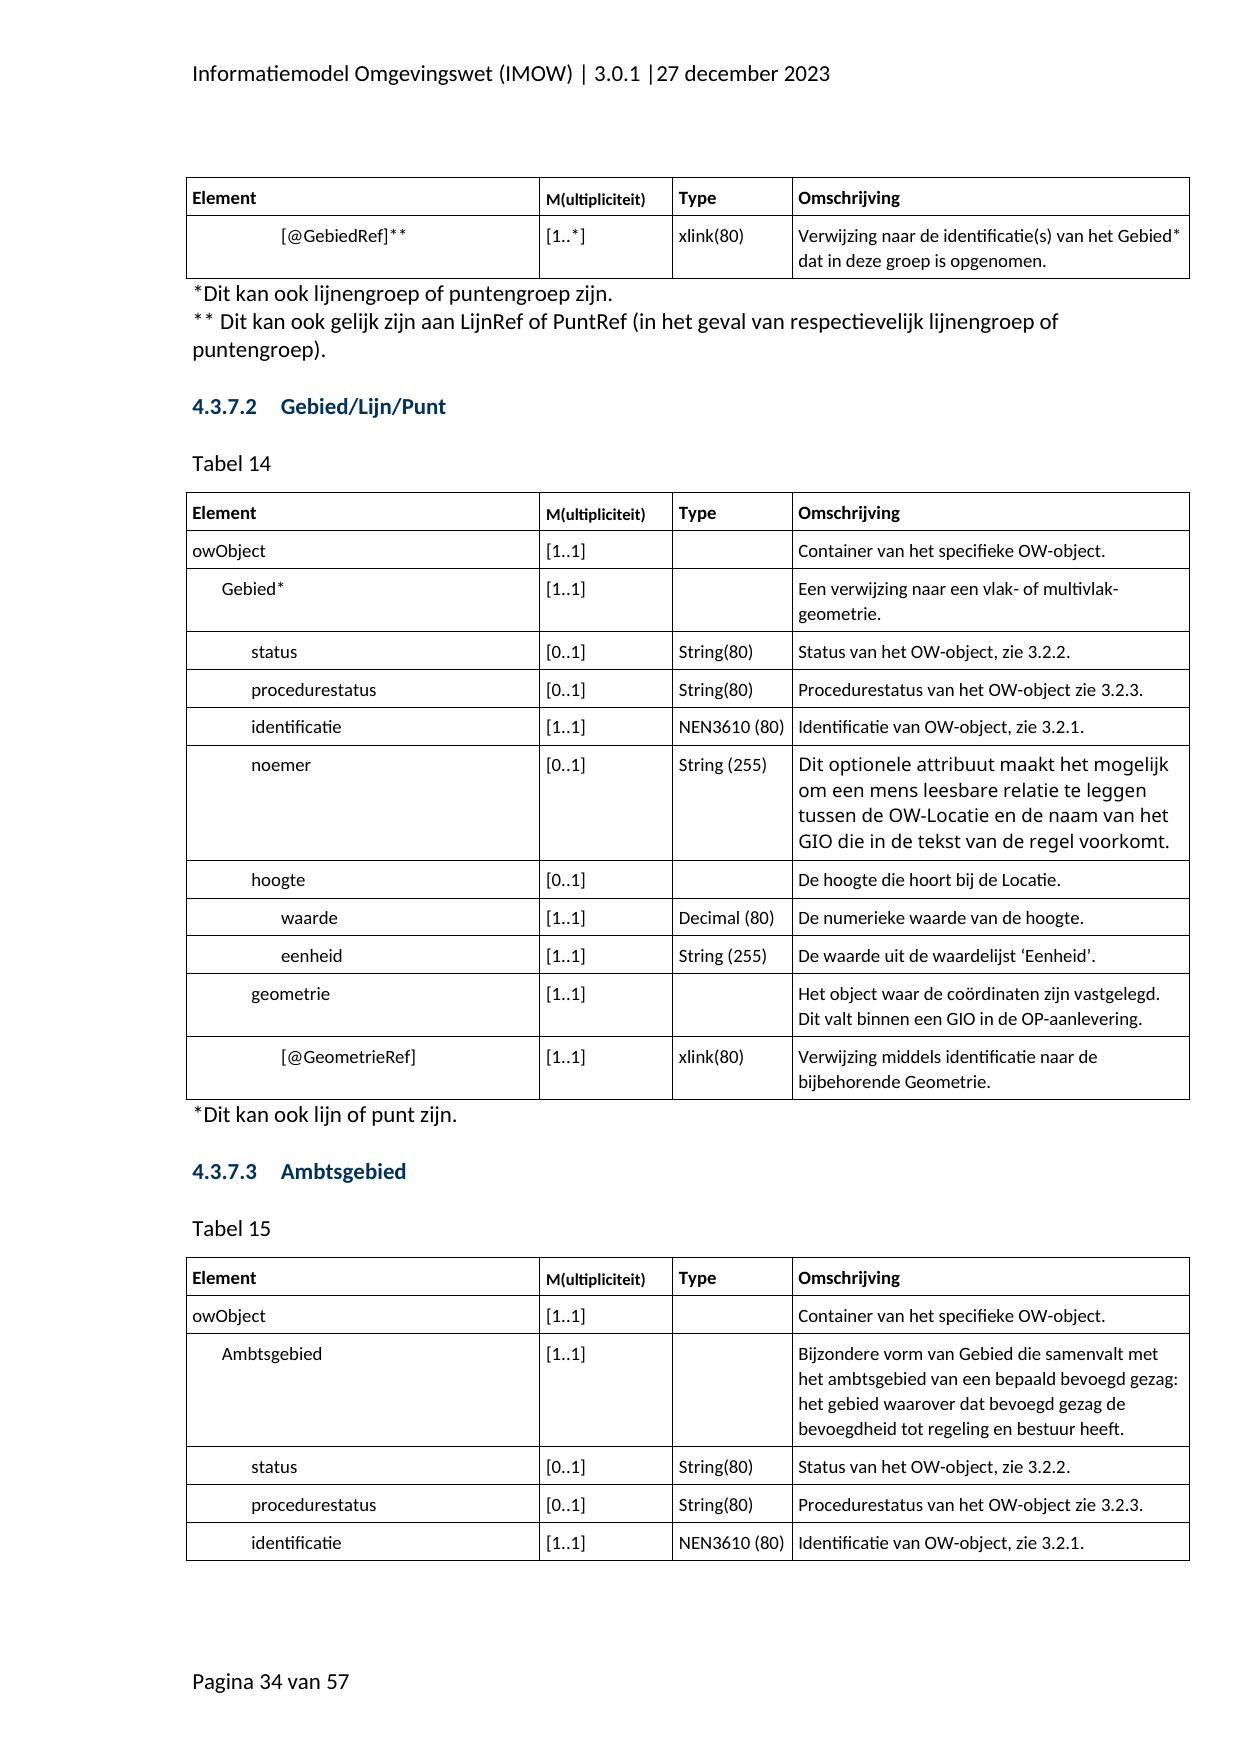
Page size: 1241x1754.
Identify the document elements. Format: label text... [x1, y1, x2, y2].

table_cell Dit optionele attribuut maakt het mogelijk om een mens leesbare relatie te leggen tussen de OW-Locatie en de naam van het GIO die in de tekst van de regel voorkomt. [793, 746, 1189, 859]
table_cell Een verwijzing naar een vlak- of multivlak-geometrie. [793, 569, 1189, 631]
table_cell [1..1] [540, 1523, 672, 1560]
table_cell String(80) [673, 1485, 792, 1522]
table_cell identificatie [187, 1523, 539, 1560]
table_header Type [673, 1258, 792, 1295]
table_header M(ultipliciteit) [540, 493, 672, 530]
table_cell Identificatie van OW-object, zie 3.2.1. [793, 1523, 1189, 1560]
subtitle Ambtsgebied [192, 1157, 1092, 1185]
table_header Omschrijving [793, 178, 1189, 215]
table_cell Decimal (80) [673, 899, 792, 935]
table_cell noemer [187, 746, 539, 859]
table_cell [1..1] [540, 936, 672, 973]
table_cell waarde [187, 899, 539, 935]
table_header Element [187, 178, 539, 215]
table_cell [1..1] [540, 974, 672, 1036]
table_cell [0..1] [540, 1485, 672, 1522]
table_cell [1..1] [540, 899, 672, 935]
table_cell procedurestatus [187, 1485, 539, 1522]
table_cell [673, 1296, 792, 1333]
table_cell Status van het OW-object, zie 3.2.2. [793, 632, 1189, 669]
table_header Element [187, 1258, 539, 1295]
table_cell Het object waar de coördinaten zijn vastgelegd. Dit valt binnen een GIO in de OP-aanlevering. [793, 974, 1189, 1036]
table_cell De numerieke waarde van de hoogte. [793, 899, 1189, 935]
table_cell xlink(80) [673, 216, 792, 278]
table_cell [@GebiedRef]** [187, 216, 539, 278]
table_header Element [187, 493, 539, 530]
table_cell Status van het OW-object, zie 3.2.2. [793, 1447, 1189, 1484]
table_cell [673, 974, 792, 1036]
table_cell Verwijzing naar de identificatie(s) van het Gebied* dat in deze groep is opgenomen. [793, 216, 1189, 278]
table_cell Identificatie van OW-object, zie 3.2.1. [793, 708, 1189, 744]
table_cell Procedurestatus van het OW-object zie 3.2.3. [793, 1485, 1189, 1522]
table_cell [0..1] [540, 746, 672, 859]
table_cell [0..1] [540, 632, 672, 669]
table_cell identificatie [187, 708, 539, 744]
table_cell De waarde uit de waardelijst ‘Eenheid’. [793, 936, 1189, 973]
table_cell String(80) [673, 1447, 792, 1484]
table_header Type [673, 178, 792, 215]
table_cell NEN3610 (80) [673, 708, 792, 744]
table_cell geometrie [187, 974, 539, 1036]
table_cell owObject [187, 1296, 539, 1333]
table_cell Procedurestatus van het OW-object zie 3.2.3. [793, 670, 1189, 707]
table_cell String(80) [673, 670, 792, 707]
table_cell Gebied* [187, 569, 539, 631]
table_cell Bijzondere vorm van Gebied die samenvalt met het ambtsgebied van een bepaald bevoegd gezag: het gebied waarover dat bevoegd gezag de bevoegdheid tot regeling en bestuur heeft. [793, 1334, 1189, 1446]
table_cell Ambtsgebied [187, 1334, 539, 1446]
text *Dit kan ook lijn of punt zijn. [192, 1100, 1092, 1128]
table_cell hoogte [187, 861, 539, 897]
table_header Type [673, 493, 792, 530]
table_cell Container van het specifieke OW-object. [793, 1296, 1189, 1333]
table_cell [673, 861, 792, 897]
table_cell [673, 1334, 792, 1446]
table_cell [@GeometrieRef] [187, 1037, 539, 1099]
text ** Dit kan ook gelijk zijn aan LijnRef of PuntRef (in het geval van respectievelijk lijnengroep of puntengroep). [192, 307, 1092, 363]
table_cell [1..1] [540, 1037, 672, 1099]
table_cell Container van het specifieke OW-object. [793, 531, 1189, 568]
table_header M(ultipliciteit) [540, 1258, 672, 1295]
table_cell [0..1] [540, 670, 672, 707]
table_cell NEN3610 (80) [673, 1523, 792, 1560]
table_header Omschrijving [793, 493, 1189, 530]
subtitle Gebied/Lijn/Punt [192, 392, 1092, 420]
table_cell [673, 569, 792, 631]
table_cell String (255) [673, 936, 792, 973]
table_cell [1..1] [540, 569, 672, 631]
table_cell xlink(80) [673, 1037, 792, 1099]
text *Dit kan ook lijnengroep of puntengroep zijn. [192, 279, 1092, 307]
table_cell status [187, 632, 539, 669]
table_cell [1..*] [540, 216, 672, 278]
table_cell status [187, 1447, 539, 1484]
table_cell procedurestatus [187, 670, 539, 707]
table_cell [1..1] [540, 1334, 672, 1446]
table_header Omschrijving [793, 1258, 1189, 1295]
table_cell [0..1] [540, 1447, 672, 1484]
table_cell [0..1] [540, 861, 672, 897]
table_cell String(80) [673, 632, 792, 669]
table_cell [1..1] [540, 531, 672, 568]
table_cell [1..1] [540, 1296, 672, 1333]
table_header M(ultipliciteit) [540, 178, 672, 215]
table_cell Verwijzing middels identificatie naar de bijbehorende Geometrie. [793, 1037, 1189, 1099]
table_cell eenheid [187, 936, 539, 973]
table_cell [1..1] [540, 708, 672, 744]
table_cell String (255) [673, 746, 792, 859]
table_cell [673, 531, 792, 568]
table_cell De hoogte die hoort bij de Locatie. [793, 861, 1189, 897]
table_cell owObject [187, 531, 539, 568]
